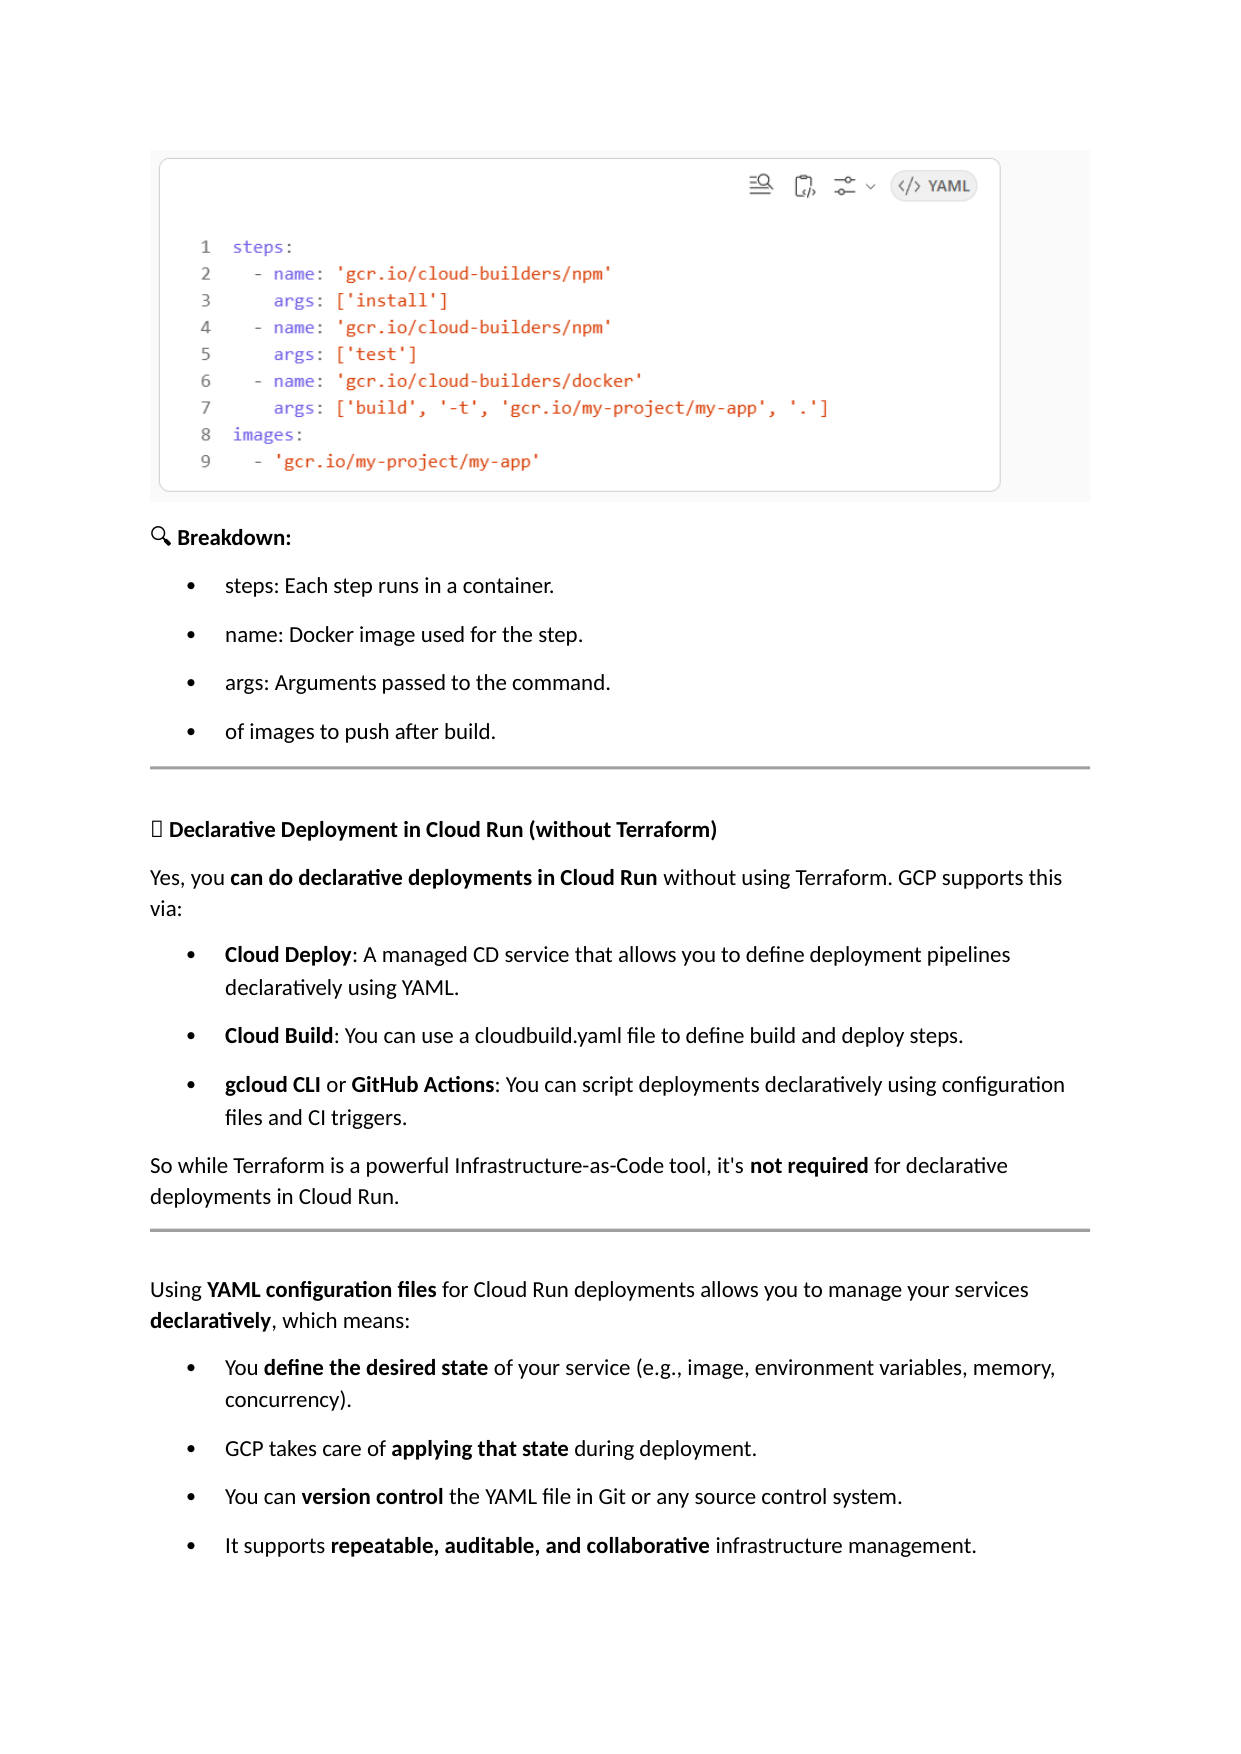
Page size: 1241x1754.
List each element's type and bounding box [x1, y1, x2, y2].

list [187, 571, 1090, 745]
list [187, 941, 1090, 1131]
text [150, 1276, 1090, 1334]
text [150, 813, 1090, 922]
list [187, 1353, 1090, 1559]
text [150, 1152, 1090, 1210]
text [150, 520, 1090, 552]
picture [150, 150, 1091, 502]
